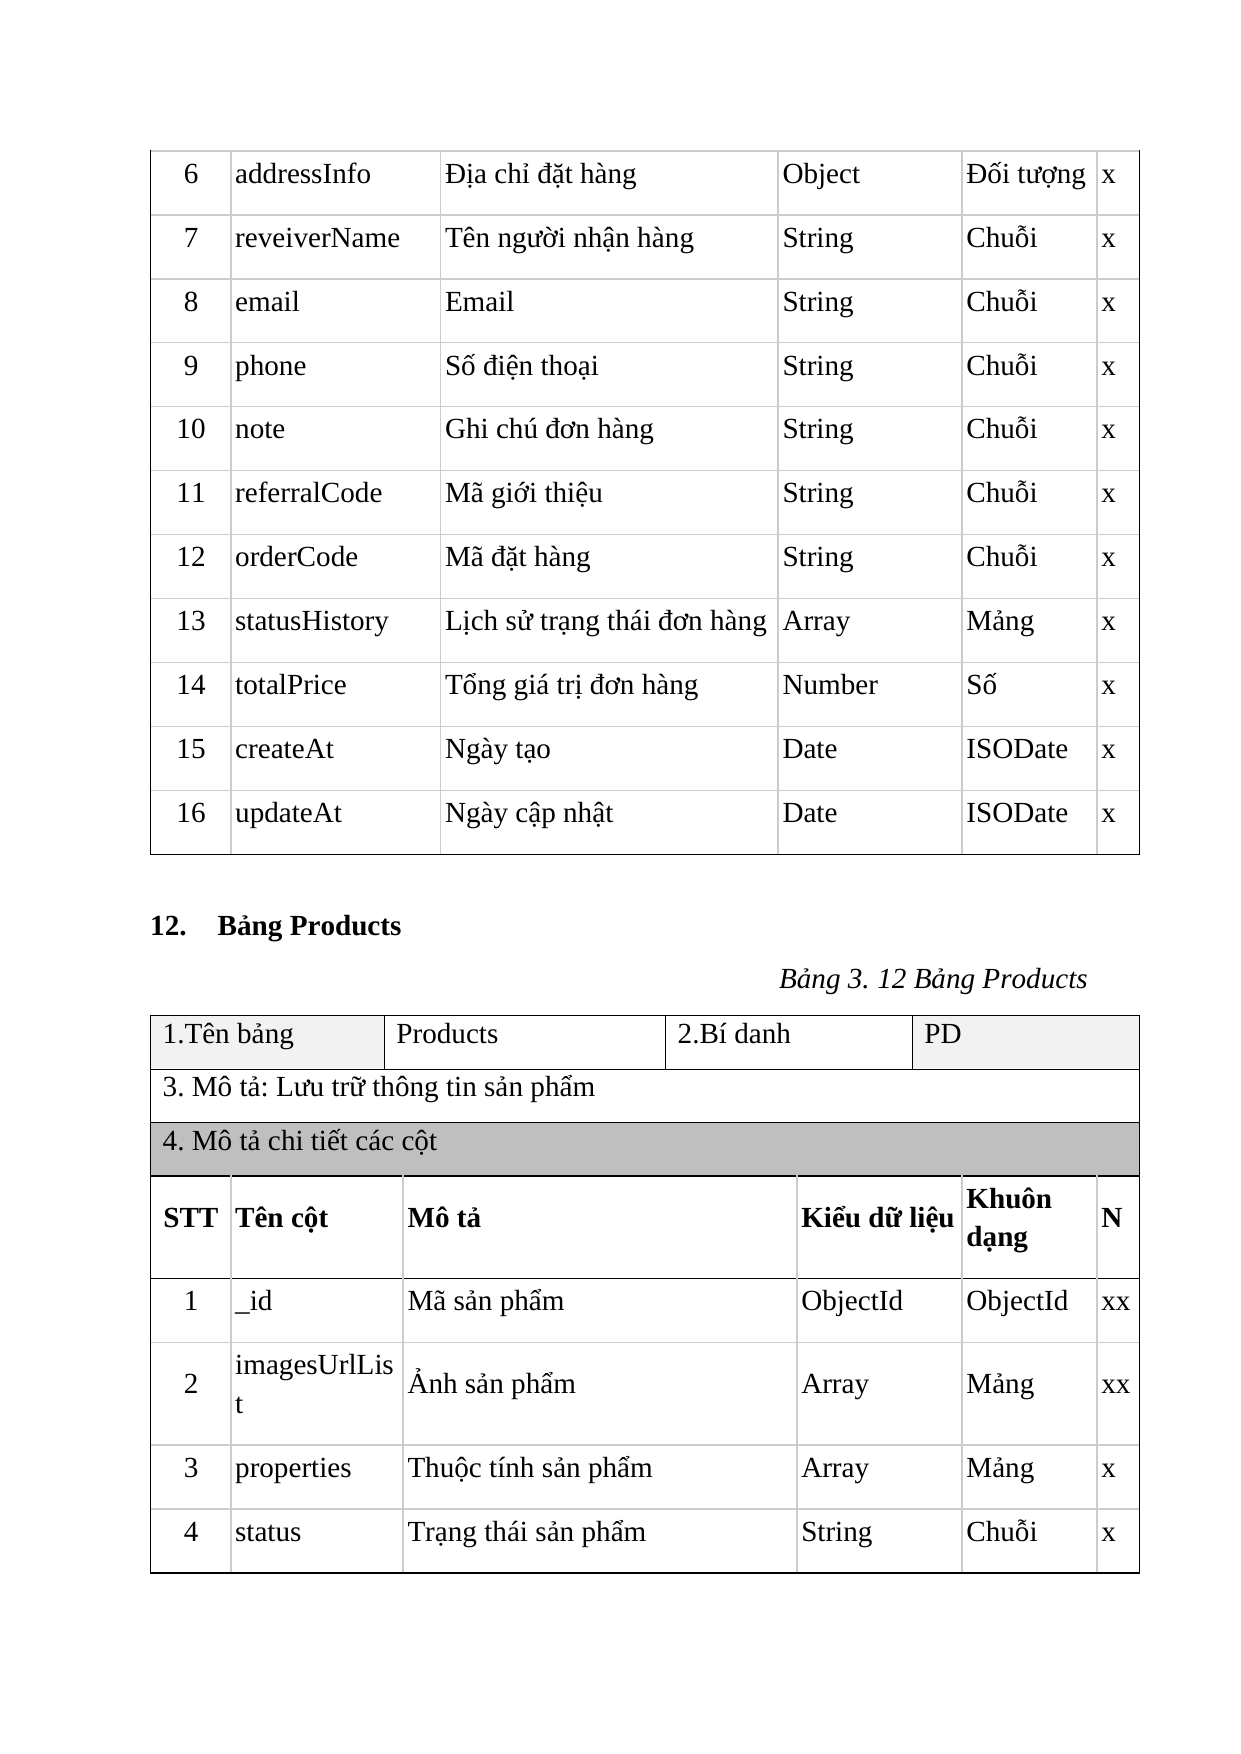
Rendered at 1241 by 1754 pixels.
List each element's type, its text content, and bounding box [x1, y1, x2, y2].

table_cell Chuỗi [963, 471, 1096, 534]
table_cell Khuôn dạng [963, 1177, 1096, 1278]
table_header Products [385, 1016, 665, 1068]
table_cell Ngày tạo [441, 727, 777, 789]
table_cell String [779, 343, 961, 406]
table_cell properties [232, 1446, 402, 1508]
table_cell ObjectId [798, 1279, 961, 1342]
table_cell N [1098, 1177, 1139, 1278]
table_header 2.Bí danh [666, 1016, 912, 1068]
table_cell 8 [151, 280, 230, 342]
table_cell 4. Mô tả chi tiết các cột [151, 1123, 1139, 1175]
table_cell Số điện thoại [441, 343, 777, 406]
table_cell Chuỗi [963, 407, 1096, 470]
table_cell xx [1098, 1279, 1139, 1342]
table_cell Chuỗi [963, 535, 1096, 598]
table_cell Địa chỉ đặt hàng [441, 152, 777, 214]
table_cell Tổng giá trị đơn hàng [441, 663, 777, 726]
table_cell Ghi chú đơn hàng [441, 407, 777, 470]
table_cell referralCode [232, 471, 440, 534]
table_cell Date [779, 791, 961, 853]
table_cell Chuỗi [963, 216, 1096, 278]
table_cell ISODate [963, 727, 1096, 789]
table_cell x [1098, 791, 1139, 853]
table_cell String [779, 216, 961, 278]
table_cell _id [232, 1279, 402, 1342]
table_cell 10 [151, 407, 230, 470]
table_cell 1 [151, 1279, 230, 1342]
table_cell Kiểu dữ liệu [798, 1177, 961, 1278]
table_cell Thuộc tính sản phẩm [404, 1446, 796, 1508]
table_cell Date [779, 727, 961, 789]
table_cell Mã sản phẩm [404, 1279, 796, 1342]
table_cell status [232, 1510, 402, 1572]
table_cell Array [779, 599, 961, 662]
table_header 1.Tên bảng [151, 1016, 384, 1068]
table_cell Tên cột [232, 1177, 402, 1278]
table_cell String [779, 407, 961, 470]
table_cell Array [798, 1343, 961, 1444]
table_cell 14 [151, 663, 230, 726]
table_cell 11 [151, 471, 230, 534]
table_cell Chuỗi [963, 1510, 1096, 1572]
table_cell reveiverName [232, 216, 440, 278]
table_cell xx [1098, 1343, 1139, 1444]
table_cell 4 [151, 1510, 230, 1572]
table_cell Mô tả [404, 1177, 796, 1278]
table_cell 15 [151, 727, 230, 789]
table_cell Tên người nhận hàng [441, 216, 777, 278]
table_cell 9 [151, 343, 230, 406]
table_cell x [1098, 471, 1139, 534]
table_cell Trạng thái sản phẩm [404, 1510, 796, 1572]
table_cell x [1098, 216, 1139, 278]
table_cell Object [779, 152, 961, 214]
table_cell Array [798, 1446, 961, 1508]
table_cell Chuỗi [963, 280, 1096, 342]
table_cell createAt [232, 727, 440, 789]
table_cell 6 [151, 152, 230, 214]
table_cell String [779, 471, 961, 534]
table_cell 12 [151, 535, 230, 598]
table_cell orderCode [232, 535, 440, 598]
table_cell 7 [151, 216, 230, 278]
table_cell updateAt [232, 791, 440, 853]
table_cell STT [151, 1177, 230, 1278]
table_cell ISODate [963, 791, 1096, 853]
table_cell imagesUrlList [232, 1343, 402, 1444]
table_cell Số [963, 663, 1096, 726]
table_cell x [1098, 663, 1139, 726]
table_cell x [1098, 599, 1139, 662]
table_cell String [779, 535, 961, 598]
table_cell totalPrice [232, 663, 440, 726]
table_cell Mảng [963, 1446, 1096, 1508]
table_cell x [1098, 343, 1139, 406]
table_cell ObjectId [963, 1279, 1096, 1342]
table_cell Email [441, 280, 777, 342]
table_cell phone [232, 343, 440, 406]
list Bảng Products [150, 908, 1090, 941]
table_cell note [232, 407, 440, 470]
table_cell x [1098, 407, 1139, 470]
table_cell email [232, 280, 440, 342]
table_cell Đối tượng [963, 152, 1096, 214]
table_cell x [1098, 1510, 1139, 1572]
table_cell x [1098, 1446, 1139, 1508]
table_cell 13 [151, 599, 230, 662]
table_cell Mảng [963, 599, 1096, 662]
table_cell 3. Mô tả: Lưu trữ thông tin sản phẩm [151, 1070, 1139, 1122]
table_cell String [779, 280, 961, 342]
table_cell x [1098, 535, 1139, 598]
table_cell Mã giới thiệu [441, 471, 777, 534]
table_cell x [1098, 727, 1139, 789]
table_cell Mảng [963, 1343, 1096, 1444]
table_cell 3 [151, 1446, 230, 1508]
table_cell x [1098, 152, 1139, 214]
table_cell Ngày cập nhật [441, 791, 777, 853]
table_cell Lịch sử trạng thái đơn hàng [441, 599, 777, 662]
table_header PD [913, 1016, 1139, 1068]
table_cell 16 [151, 791, 230, 853]
table_cell Ảnh sản phẩm [404, 1343, 796, 1444]
table_cell addressInfo [232, 152, 440, 214]
table_cell Number [779, 663, 961, 726]
table_cell statusHistory [232, 599, 440, 662]
table_cell x [1098, 280, 1139, 342]
table_cell 2 [151, 1343, 230, 1444]
table_cell Mã đặt hàng [441, 535, 777, 598]
table_cell String [798, 1510, 961, 1572]
table_cell Chuỗi [963, 343, 1096, 406]
